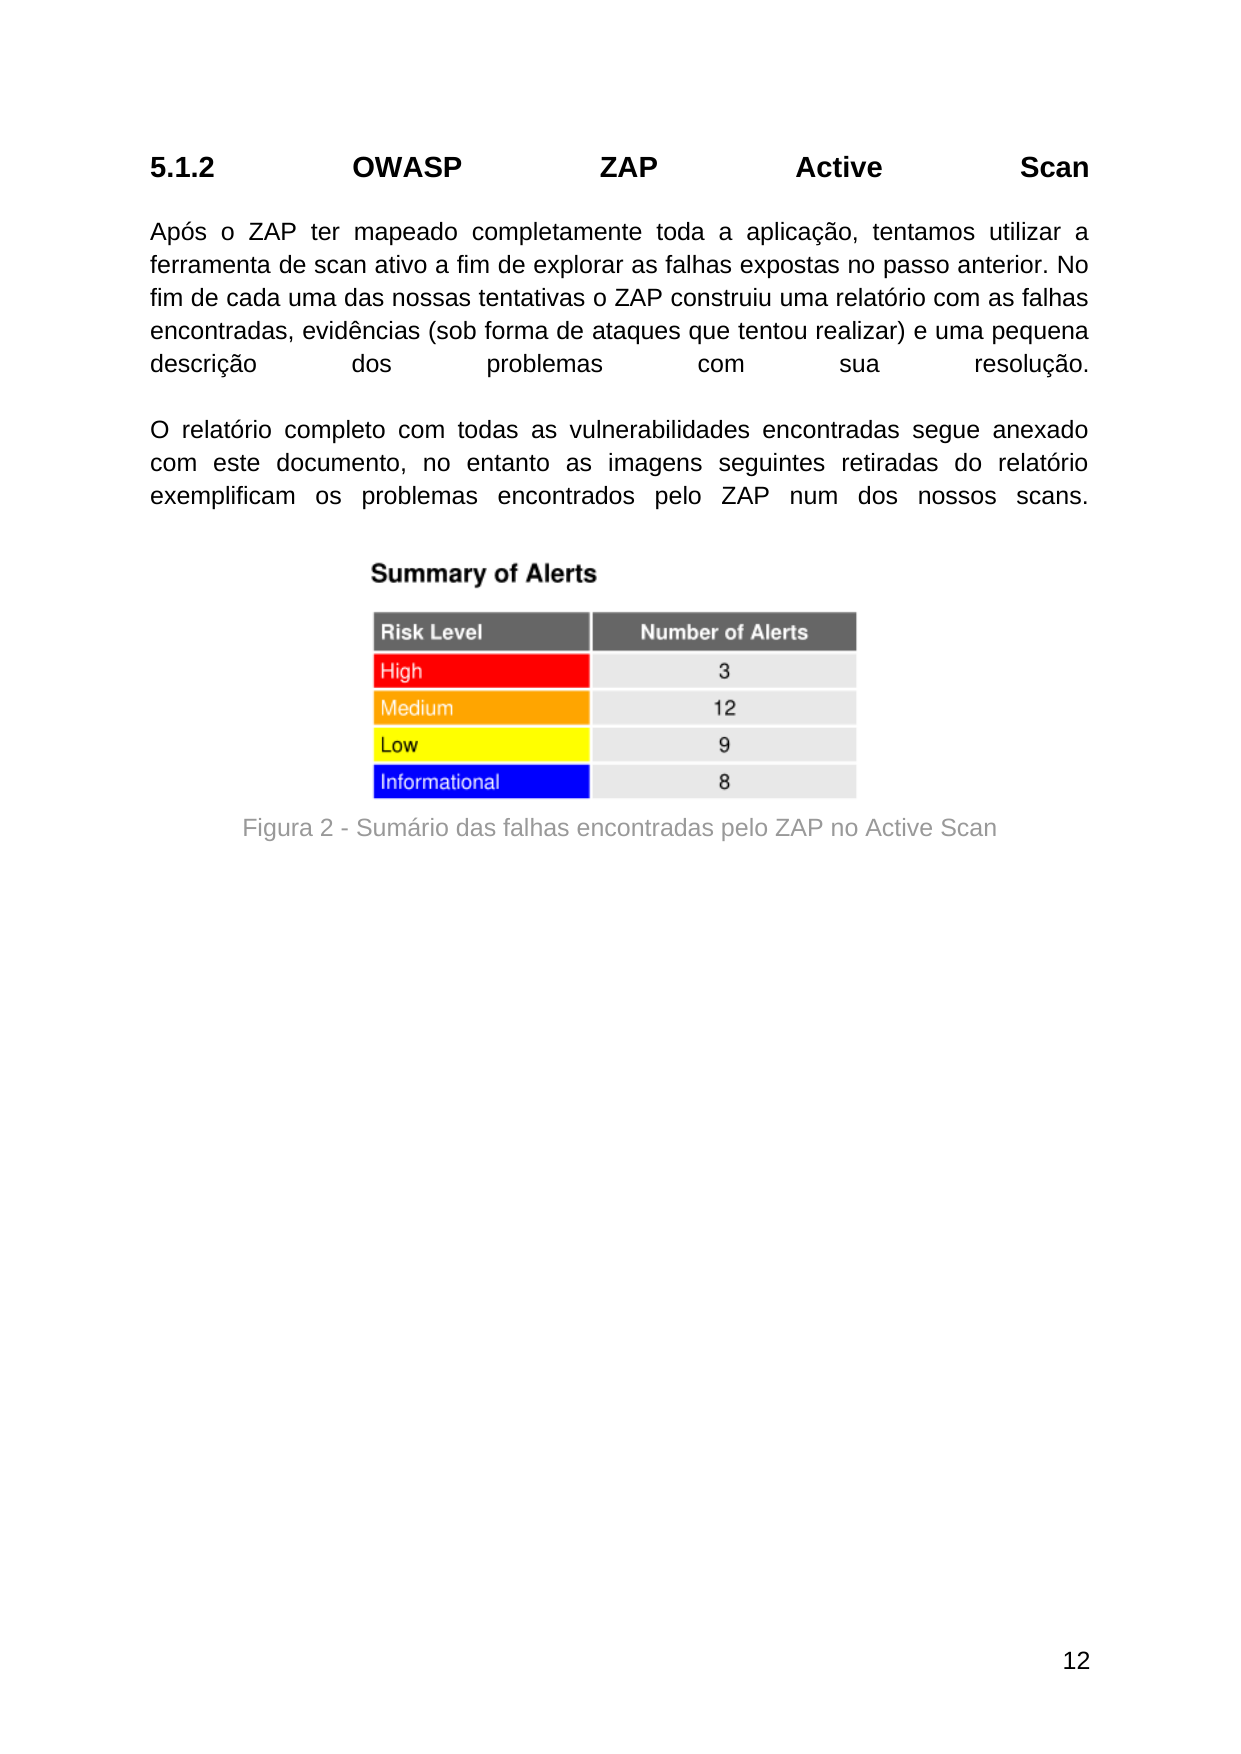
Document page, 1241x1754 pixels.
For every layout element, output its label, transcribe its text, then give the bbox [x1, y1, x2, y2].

text Figura 2 - Sumário das falhas encontradas pelo ZAP no Active Scan [150, 812, 1090, 841]
subtitle 5.1.2 OWASP ZAP Active Scan [150, 150, 1090, 217]
text Após o ZAP ter mapeado completamente toda a aplicação, tentamos utilizar a ferramenta de scan ativo a fim de explorar as falhas expostas no passo anterior. No fim de cada uma das nossas tentativas o ZAP construiu uma relatório com as falhas encontradas, evidências (sob forma de ataques que tentou realizar) e uma pequena descrição dos problemas com sua resolução. [150, 217, 1090, 411]
text O relatório completo com todas as vulnerabilidades encontradas segue anexado com este documento, no entanto as imagens seguintes retiradas do relatório exemplificam os problemas encontrados pelo ZAP num dos nossos scans. [150, 415, 1090, 543]
picture [362, 547, 879, 809]
